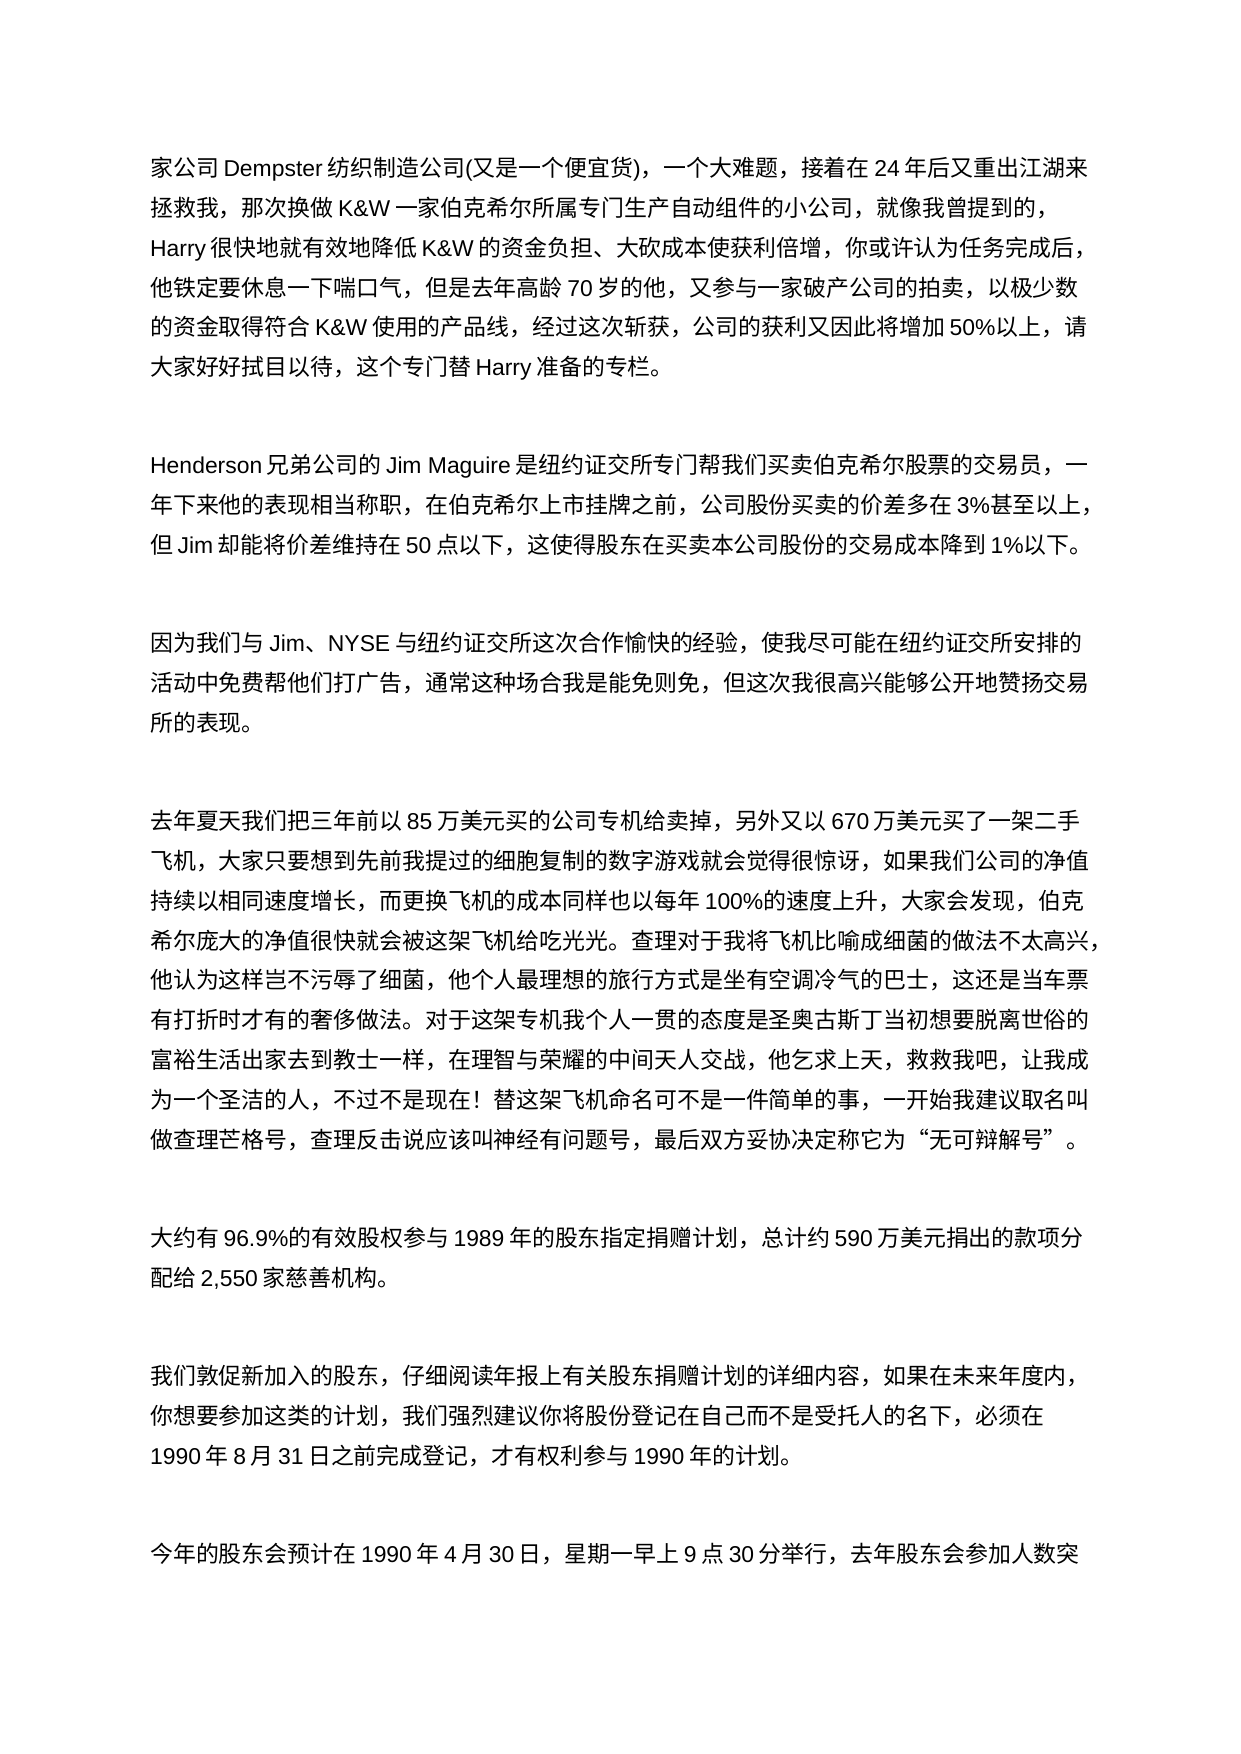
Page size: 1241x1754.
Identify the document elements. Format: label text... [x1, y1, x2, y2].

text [150, 1536, 1090, 1569]
text Henderson兄弟公司的Jim Maguire是纽约证交所专门帮我们买卖伯克希尔股票的交易员，一年下来他的表现相当称职，在伯克希尔上市挂牌之前，公司股份买卖的价差多在3%甚至以上，但Jim却能将价差维持在50点以下，这使得股东在买卖本公司股份的交易成本降到1%以下。 [150, 447, 1090, 560]
text 去年夏天我们把三年前以85万美元买的公司专机给卖掉，另外又以670万美元买了一架二手飞机，大家只要想到先前我提过的细胞复制的数字游戏就会觉得很惊讶，如果我们公司的净值持续以相同速度增长，而更换飞机的成本同样也以每年100%的速度上升，大家会发现，伯克希尔庞大的净值很快就会被这架飞机给吃光光。查理对于我将飞机比喻成细菌的做法不太高兴，他认为这样岂不污辱了细菌，他个人最理想的旅行方式是坐有空调冷气的巴士，这还是当车票有打折时才有的奢侈做法。对于这架专机我个人一贯的态度是圣奥古斯丁当初想要脱离世俗的富裕生活出家去到教士一样，在理智与荣耀的中间天人交战，他乞求上天，救救我吧，让我成为一个圣洁的人，不过不是现在！替这架飞机命名可不是一件简单的事，一开始我建议取名叫做查理芒格号，查理反击说应该叫神经有问题号，最后双方妥协决定称它为“无可辩解号”。 [150, 803, 1090, 1155]
text 因为我们与Jim、NYSE与纽约证交所这次合作愉快的经验，使我尽可能在纽约证交所安排的活动中免费帮他们打广告，通常这种场合我是能免则免，但这次我很高兴能够公开地赞扬交易所的表现。 [150, 625, 1090, 738]
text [150, 150, 1090, 382]
text 我们敦促新加入的股东，仔细阅读年报上有关股东捐赠计划的详细内容，如果在未来年度内，你想要参加这类的计划，我们强烈建议你将股份登记在自己而不是受托人的名下，必须在1990年8月31日之前完成登记，才有权利参与1990年的计划。 [150, 1358, 1090, 1471]
text 大约有96.9%的有效股权参与1989年的股东指定捐赠计划，总计约590万美元捐出的款项分配给2,550家慈善机构。 [150, 1220, 1090, 1293]
